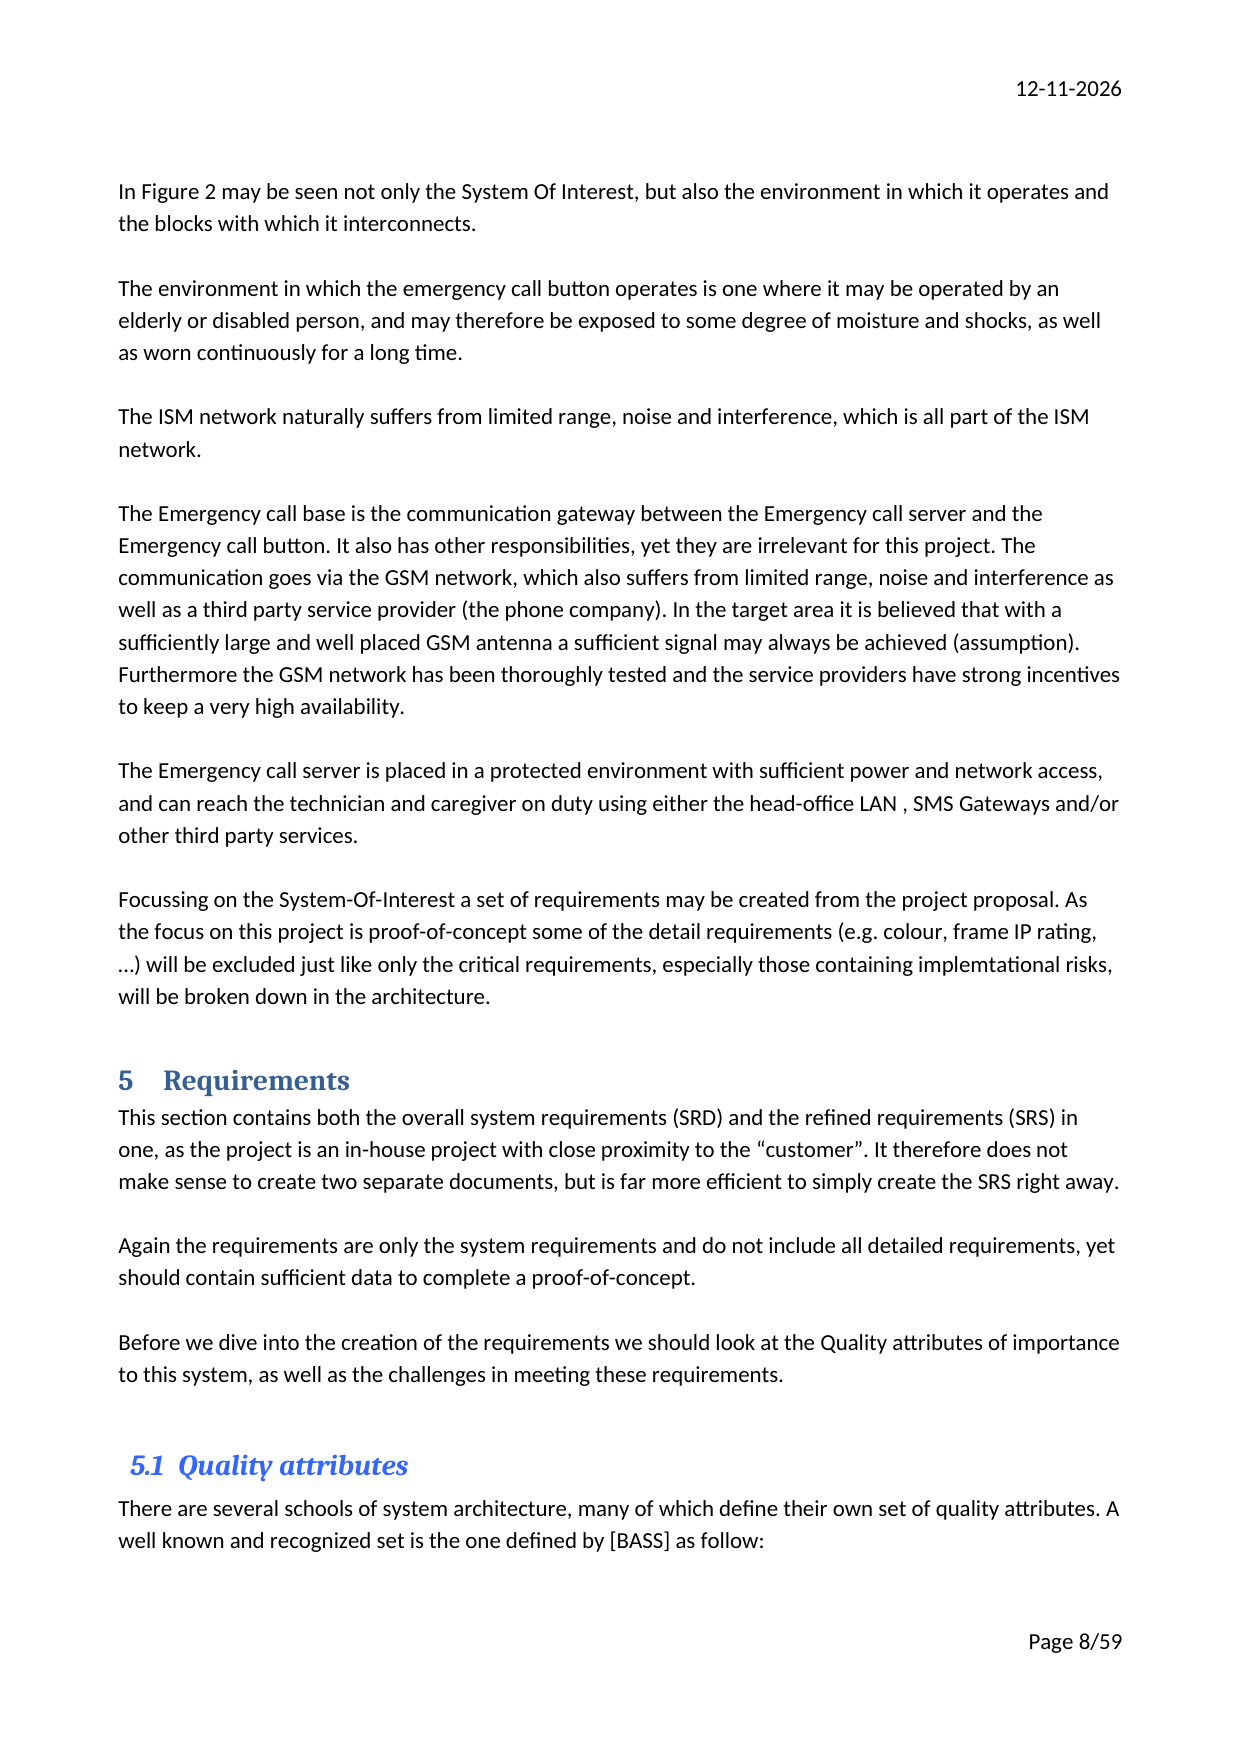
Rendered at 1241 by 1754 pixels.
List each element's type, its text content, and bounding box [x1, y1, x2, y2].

text Before we dive into the creation of the requirements we should look at the Quality attributes of importance to this system, as well as the challenges in meeting these requirements. [118, 1328, 1122, 1388]
text The Emergency call server is placed in a protected environment with sufficient power and network access, and can reach the technician and caregiver on duty using either the head-office LAN , SMS Gateways and/or other third party services. [118, 757, 1122, 849]
text The ISM network naturally suffers from limited range, noise and interference, which is all part of the ISM network. [118, 402, 1122, 463]
text The Emergency call base is the communication gateway between the Emergency call server and the Emergency call button. It also has other responsibilities, yet they are irrelevant for this project. The communication goes via the GSM network, which also suffers from limited range, noise and interference as well as a third party service provider (the phone company). In the target area it is believed that with a sufficiently large and well placed GSM antenna a sufficient signal may always be achieved (assumption). Furthermore the GSM network has been thoroughly tested and the service providers have strong incentives to keep a very high availability. [118, 499, 1122, 720]
text The environment in which the emergency call button operates is one where it may be operated by an elderly or disabled person, and may therefore be exposed to some degree of moisture and shocks, as well as worn continuously for a long time. [118, 274, 1122, 366]
subtitle Quality attributes [130, 1449, 1122, 1483]
text This section contains both the overall system requirements (SRD) and the refined requirements (SRS) in one, as the project is an in-house project with close proximity to the “customer”. It therefore does not make sense to create two separate documents, but is far more efficient to simply create the SRS right away. [118, 1103, 1122, 1195]
text There are several schools of system architecture, many of which define their own set of quality attributes. A well known and recognized set is the one defined by [BASS] as follow: [118, 1494, 1122, 1554]
subtitle Requirements [118, 1064, 1122, 1098]
text Focussing on the System-Of-Interest a set of requirements may be created from the project proposal. As the focus on this project is proof-of-concept some of the detail requirements (e.g. colour, frame IP rating, …) will be excluded just like only the critical requirements, especially those containing implemtational risks, will be broken down in the architecture. [118, 885, 1122, 1010]
text In Figure 2 may be seen not only the System Of Interest, but also the environment in which it operates and the blocks with which it interconnects. [118, 177, 1122, 237]
text Again the requirements are only the system requirements and do not include all detailed requirements, yet should contain sufficient data to complete a proof-of-concept. [118, 1231, 1122, 1292]
